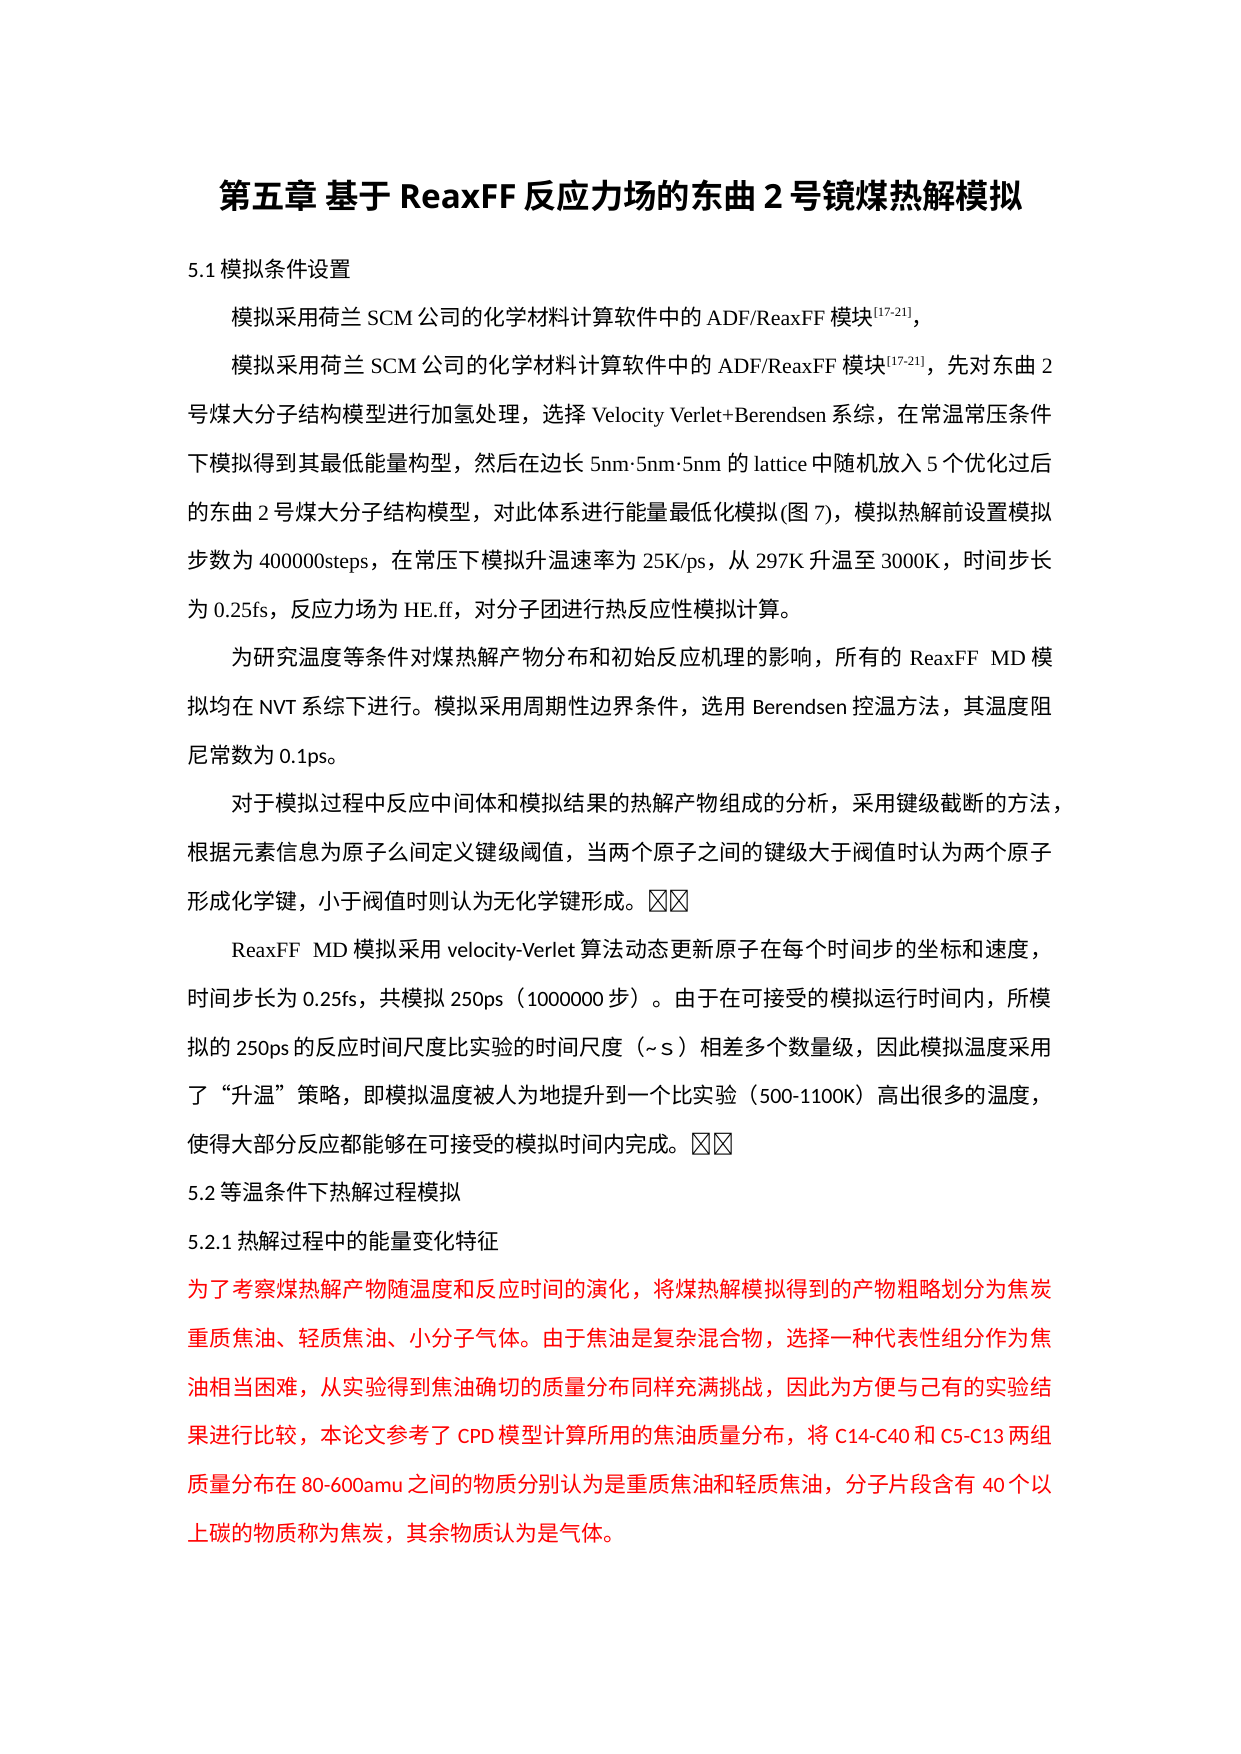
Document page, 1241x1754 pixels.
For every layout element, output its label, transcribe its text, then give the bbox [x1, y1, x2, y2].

text 5.2.1 热解过程中的能量变化特征 [187, 1223, 1053, 1256]
text 为了考察煤热解产物随温度和反应时间的演化，将煤热解模拟得到的产物粗略划分为焦炭、重质焦油、轻质焦油、小分子气体。由于焦油是复杂混合物，选择一种代表性组分作为焦油相当困难，从实验得到焦油确切的质量分布同样充满挑战，因此为方便与己有的实验结果进行比较，本论文参考了CPD模型计算所用的焦油质量分布，将C14-C40和C5-C13两组质量分布在80-600amu之间的物质分别认为是重质焦油和轻质焦油，分子片段含有40个以上碳的物质称为焦炭，其余物质认为是气体。 [187, 1272, 1053, 1548]
text 为研究温度等条件对煤热解产物分布和初始反应机理的影响，所有的ReaxFF MD模拟均在NVT系综下进行。模拟采用周期性边界条件，选用Berendsen控温方法，其温度阻尼常数为0.1ps。 [187, 640, 1053, 770]
text 模拟采用荷兰SCM公司的化学材料计算软件中的ADF/ReaxFF模块[17-21]， [187, 299, 1053, 332]
text ReaxFF MD模拟采用velocity-Verlet算法动态更新原子在每个时间步的坐标和速度，时间步长为0.25fs，共模拟250ps（1000000步）。由于在可接受的模拟运行时间内，所模拟的250ps的反应时间尺度比实验的时间尺度（~ｓ）相差多个数量级，因此模拟温度采用了“升温”策略，即模拟温度被人为地提升到一个比实验（500-1100K）高出很多的温度，使得大部分反应都能够在可接受的模拟时间内完成。 [187, 932, 1053, 1159]
text 第五章 基于ReaxFF反应力场的东曲2号镜煤热解模拟 [187, 162, 1053, 227]
text 模拟采用荷兰SCM公司的化学材料计算软件中的ADF/ReaxFF模块[17-21]，先对东曲2号煤大分子结构模型进行加氢处理，选择Velocity Verlet+Berendsen系综，在常温常压条件下模拟得到其最低能量构型，然后在边长5nm·5nm·5nm 的lattice中随机放入5个优化过后的东曲2号煤大分子结构模型，对此体系进行能量最低化模拟(图7)，模拟热解前设置模拟步数为400000steps，在常压下模拟升温速率为25K/ps，从297K升温至3000K，时间步长为0.25fs，反应力场为HE.ff，对分子团进行热反应性模拟计算。 [187, 348, 1053, 624]
text 5.1 模拟条件设置 [187, 251, 1053, 284]
text 5.2 等温条件下热解过程模拟 [187, 1175, 1053, 1207]
text 对于模拟过程中反应中间体和模拟结果的热解产物组成的分析，采用键级截断的方法，根据元素信息为原子么间定义键级阈值，当两个原子之间的键级大于阀值时认为两个原子形成化学键，小于阀值时则认为无化学键形成。 [187, 786, 1053, 916]
